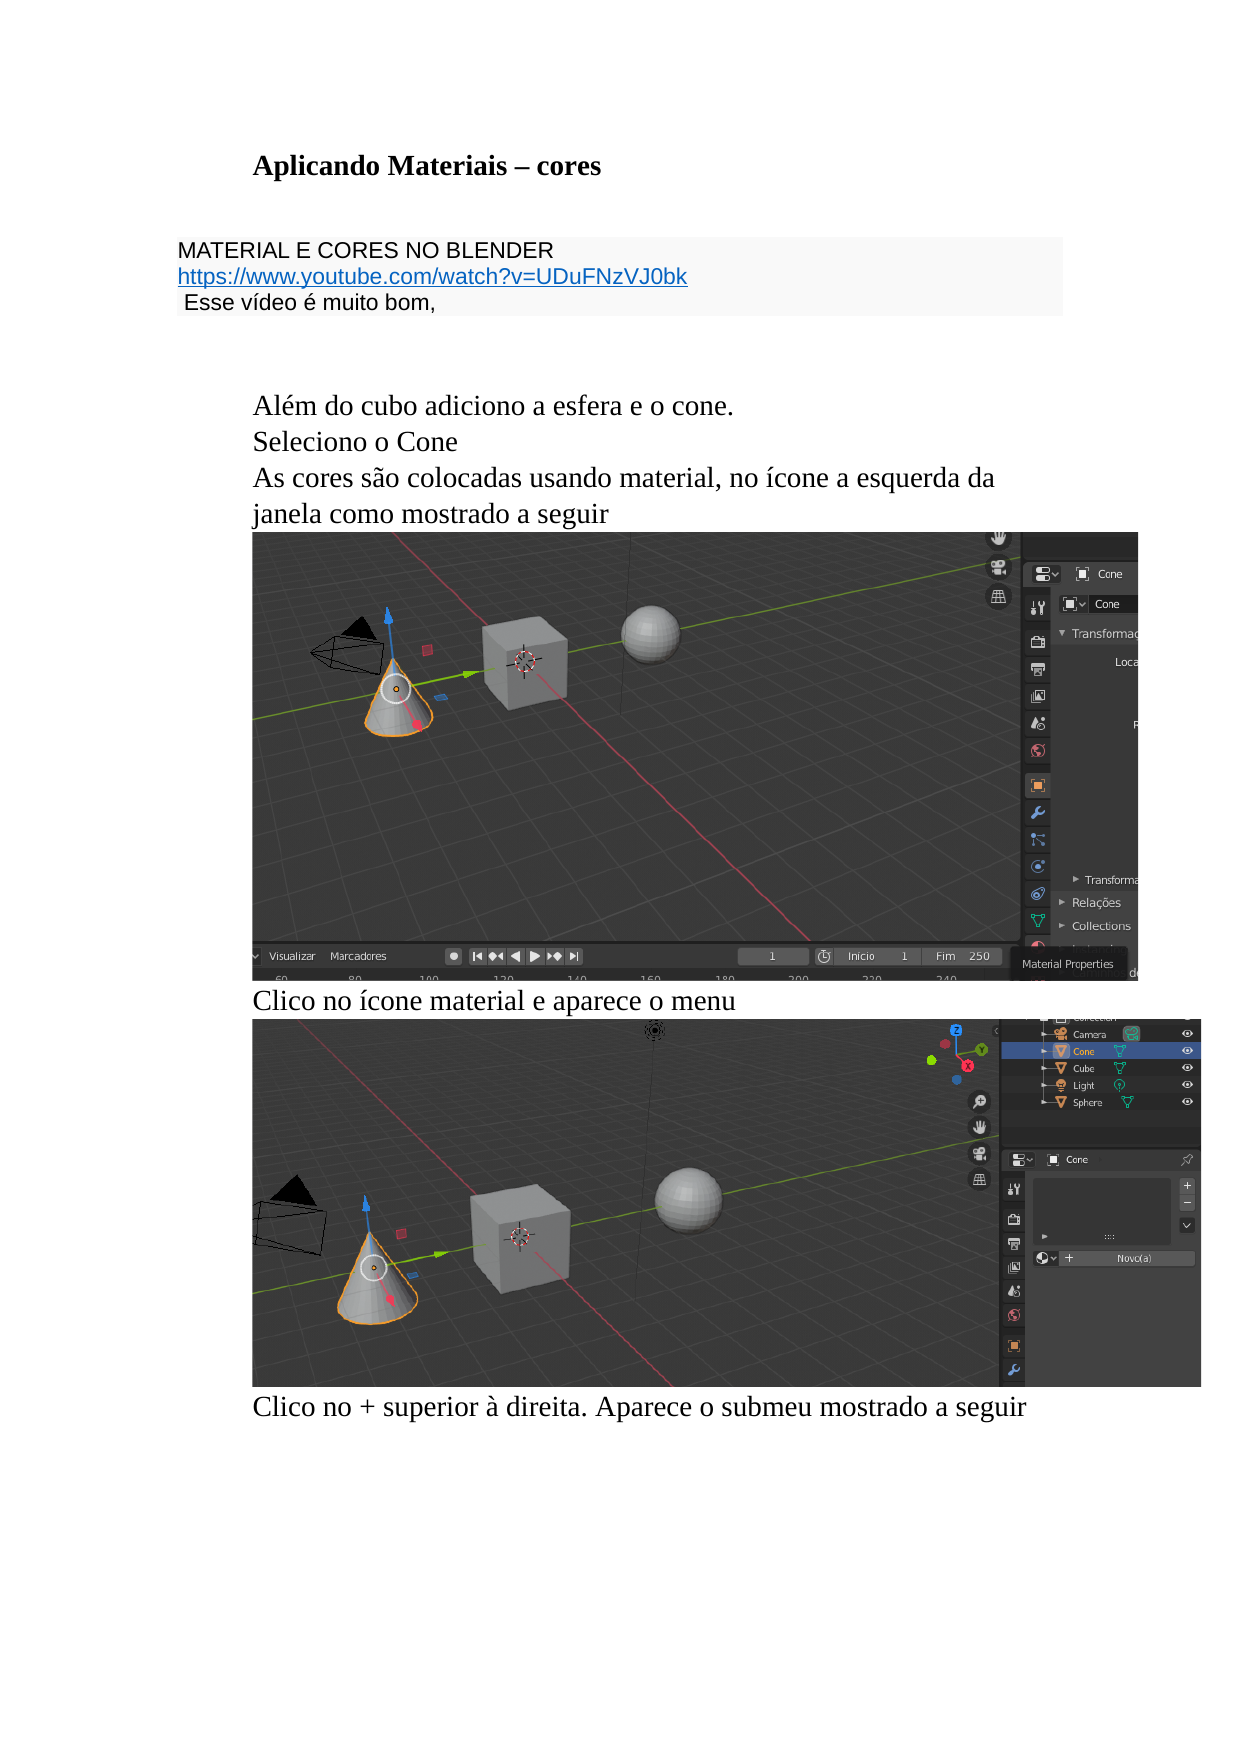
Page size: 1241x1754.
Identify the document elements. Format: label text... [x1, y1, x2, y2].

picture [252, 532, 1139, 981]
text https://www.youtube.com/watch?v=UDuFNzVJ0bk [177, 263, 1063, 289]
list Além do cubo adiciono a esfera e o cone. [252, 388, 1063, 421]
list As cores são colocadas usando material, no ícone a esquerda da janela como mostrado a seguir [252, 460, 1063, 530]
text Esse vídeo é muito bom, [177, 289, 1063, 316]
list Aplicando Materiais – cores [252, 148, 1063, 181]
list Clico no + superior à direita. Aparece o submeu mostrado a seguir [252, 1389, 1063, 1422]
text MATERIAL E CORES NO BLENDER [177, 237, 1063, 263]
picture [252, 1019, 1202, 1387]
list Clico no ícone material e aparece o menu [252, 983, 1063, 1017]
list Seleciono o Cone [252, 424, 1063, 458]
